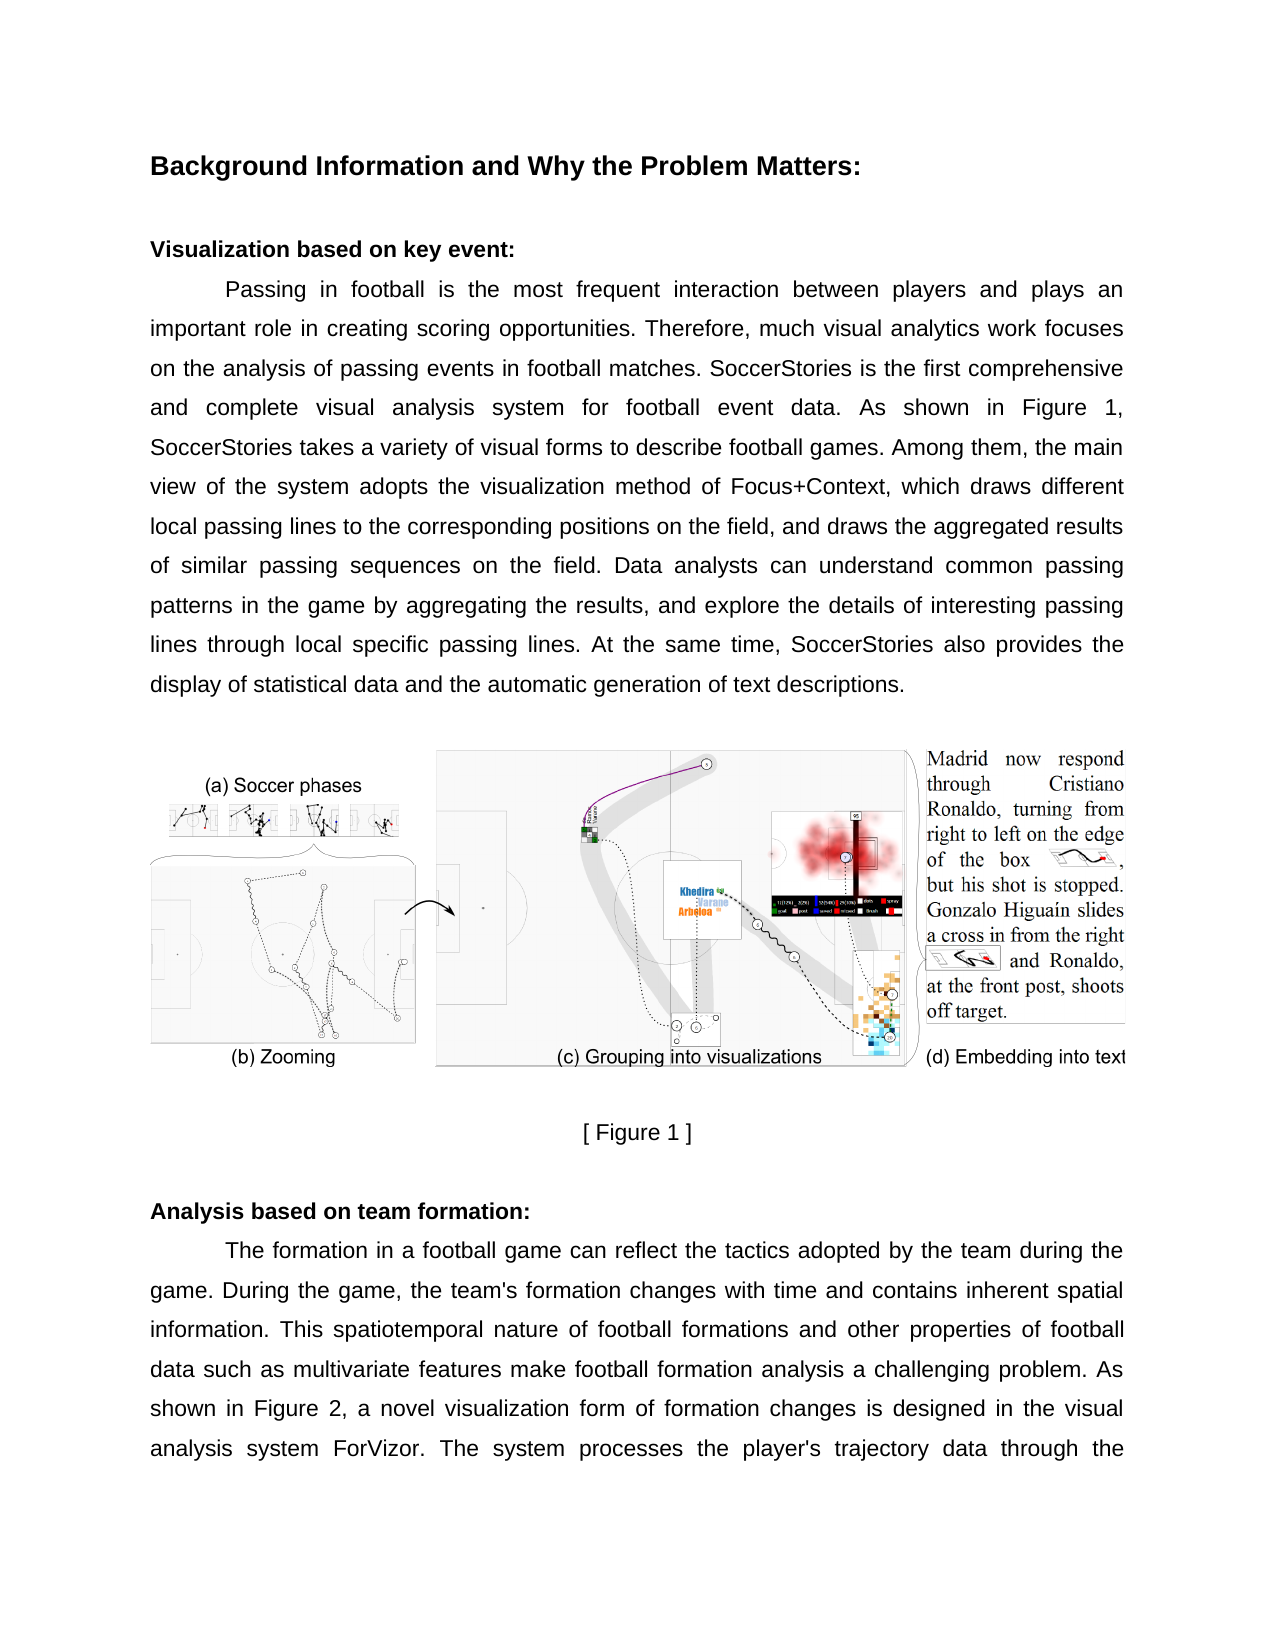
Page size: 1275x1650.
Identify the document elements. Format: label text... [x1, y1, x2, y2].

text Background Information and Why the Problem Matters: [150, 150, 1125, 181]
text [150, 1237, 1125, 1461]
picture [150, 749, 1125, 1067]
text Analysis based on team formation: [150, 1198, 1125, 1224]
text [ Figure 1 ] [150, 1119, 1125, 1145]
text Visualization based on key event: [150, 236, 1125, 263]
text Passing in football is the most frequent interaction between players and plays an important role in creating scoring opportunities. Therefore, much visual analytics work focuses on the analysis of passing events in football matches. SoccerStories is the first comprehensive and complete visual analysis system for football event data. As shown in Figure 1, SoccerStories takes a variety of visual forms to describe football games. Among them, the main view of the system adopts the visualization method of Focus+Context, which draws different local passing lines to the corresponding positions on the field, and draws the aggregated results of similar passing sequences on the field. Data analysts can understand common passing patterns in the game by aggregating the results, and explore the details of interesting passing lines through local specific passing lines. At the same time, SoccerStories also provides the display of statistical data and the automatic generation of text descriptions. [150, 276, 1125, 697]
